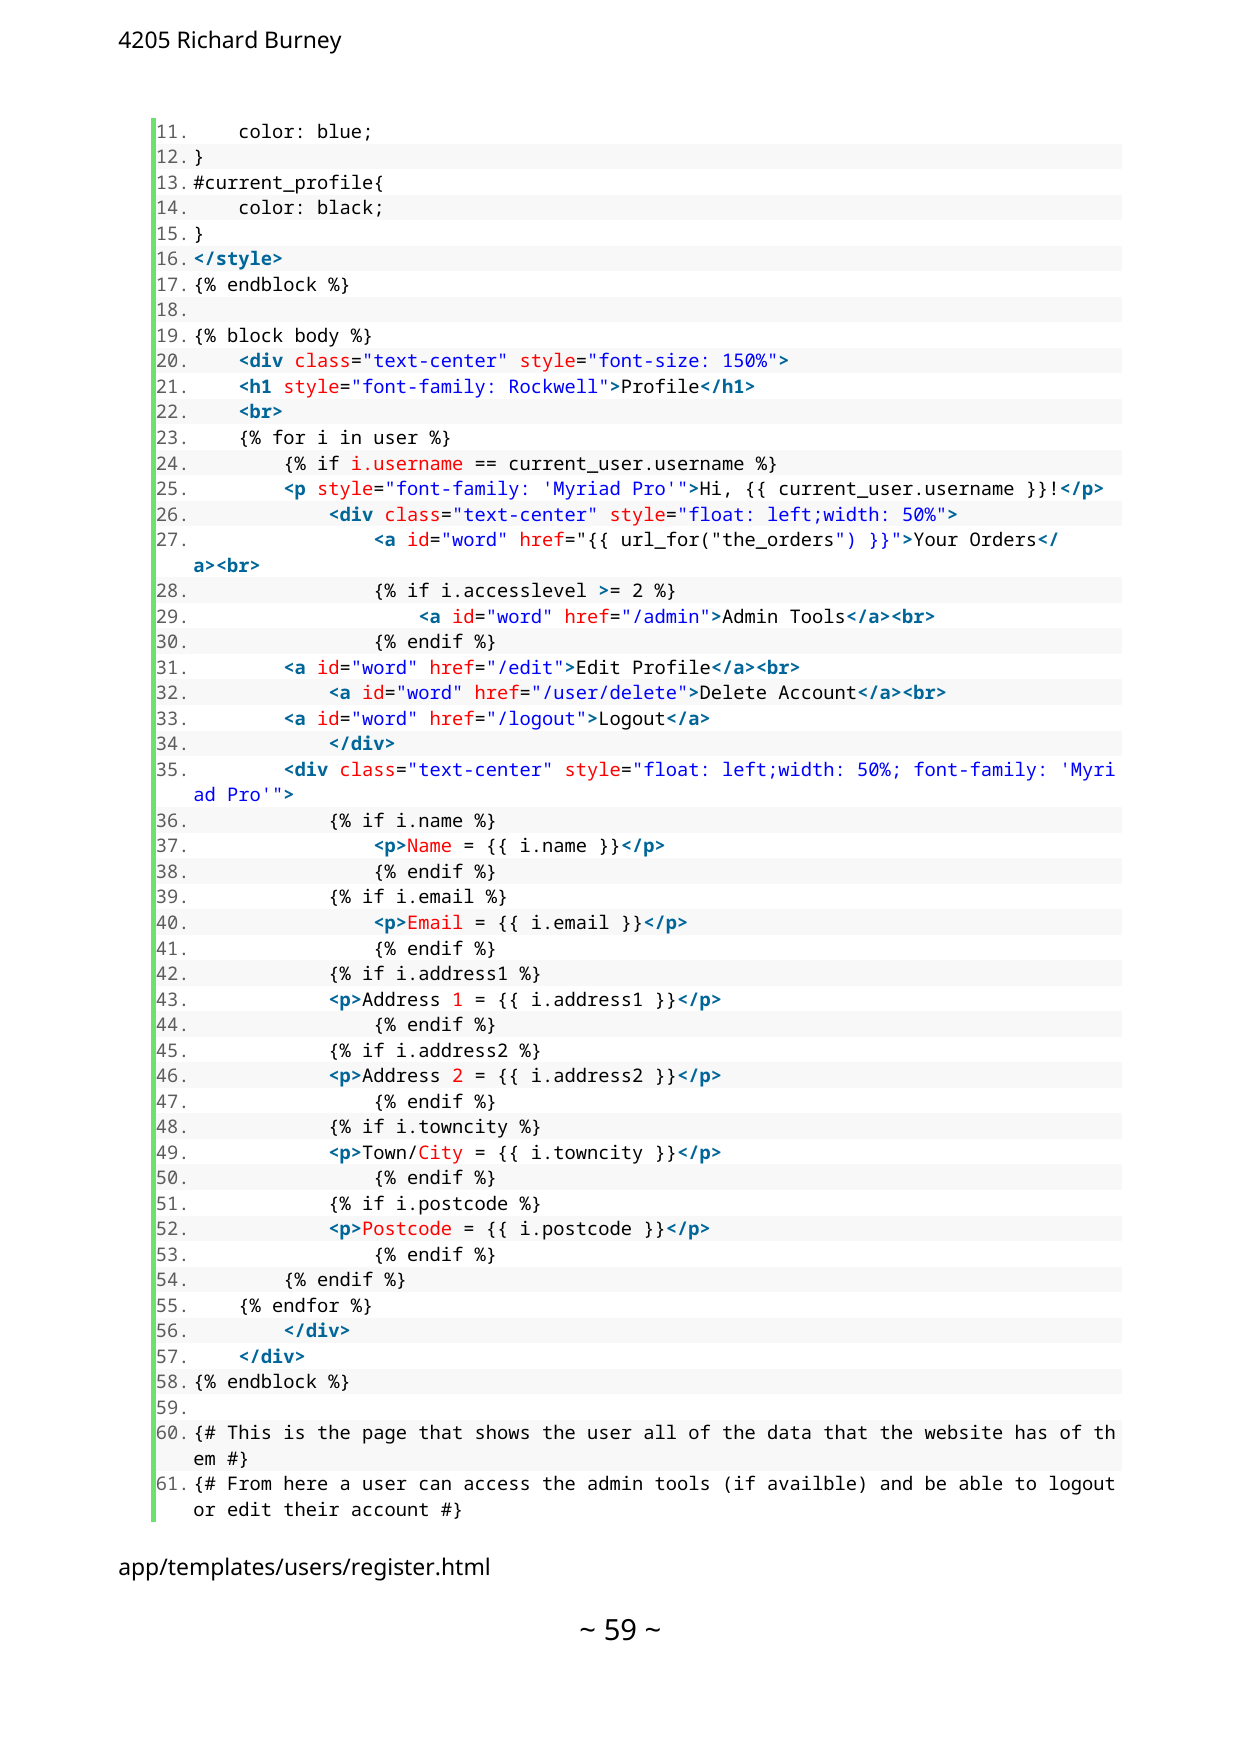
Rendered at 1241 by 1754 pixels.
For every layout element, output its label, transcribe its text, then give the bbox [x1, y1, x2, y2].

list {% if i.address1 %} [156, 960, 1122, 986]
list {% endif %} [156, 935, 1122, 960]
list {% endif %} [156, 1011, 1122, 1037]
list {% endblock %} [156, 1369, 1122, 1394]
list {% if i.username == current_user.username %} [156, 450, 1122, 475]
list {% if i.email %} [156, 884, 1122, 909]
list <p>Town/City = {{ i.towncity }}</p> [156, 1139, 1122, 1164]
list <p>Postcode = {{ i.postcode }}</p> [156, 1216, 1122, 1241]
list </div> [156, 1343, 1122, 1369]
list #current_profile{ [156, 169, 1122, 195]
list <a id="word" href="/user/delete">Delete Account</a><br> [156, 679, 1122, 705]
list <a id="word" href="{{ url_for("the_orders") }}">Your Orders</a><br> [156, 526, 1122, 577]
list } [156, 220, 1122, 246]
list <a id="word" href="/logout">Logout</a> [156, 705, 1122, 731]
list {% endif %} [156, 1164, 1122, 1190]
list {% if i.towncity %} [156, 1113, 1122, 1139]
list {% if i.name %} [156, 807, 1122, 833]
list color: black; [156, 195, 1122, 220]
list <h1 style="font-family: Rockwell">Profile</h1> [156, 373, 1122, 399]
list </style> [156, 246, 1122, 271]
list {% for i in user %} [156, 424, 1122, 450]
list <div class="text-center" style="font-size: 150%"> [156, 348, 1122, 373]
list <br> [156, 399, 1122, 424]
list } [156, 144, 1122, 169]
list {% if i.postcode %} [156, 1190, 1122, 1216]
list <p>Name = {{ i.name }}</p> [156, 833, 1122, 858]
list <a id="word" href="/edit">Edit Profile</a><br> [156, 654, 1122, 679]
list {% if i.address2 %} [156, 1037, 1122, 1062]
list {% endif %} [156, 1088, 1122, 1113]
list color: blue; [156, 118, 1122, 144]
list {# From here a user can access the admin tools (if availble) and be able to logout or edit their account #} [156, 1471, 1122, 1522]
list {% endif %} [156, 628, 1122, 654]
list </div> [156, 1318, 1122, 1343]
list </div> [156, 731, 1122, 756]
list {% block body %} [156, 322, 1122, 348]
list <a id="word" href="/admin">Admin Tools</a><br> [156, 603, 1122, 628]
list {% endif %} [156, 1267, 1122, 1292]
list {% endif %} [156, 858, 1122, 884]
list {# This is the page that shows the user all of the data that the website has of them #} [156, 1420, 1122, 1471]
list {% endfor %} [156, 1292, 1122, 1318]
list <p>Address 1 = {{ i.address1 }}</p> [156, 986, 1122, 1011]
list {% if i.accesslevel >= 2 %} [156, 577, 1122, 603]
list {% endif %} [156, 1241, 1122, 1267]
list <p>Email = {{ i.email }}</p> [156, 909, 1122, 935]
list <p style="font-family: 'Myriad Pro'">Hi, {{ current_user.username }}!</p> [156, 475, 1122, 501]
list <div class="text-center" style="float: left;width: 50%"> [156, 501, 1122, 526]
text app/templates/users/register.html [118, 1551, 1122, 1582]
list <p>Address 2 = {{ i.address2 }}</p> [156, 1062, 1122, 1088]
list {% endblock %} [156, 271, 1122, 297]
list <div class="text-center" style="float: left;width: 50%; font-family: 'Myriad Pro'"> [156, 756, 1122, 807]
